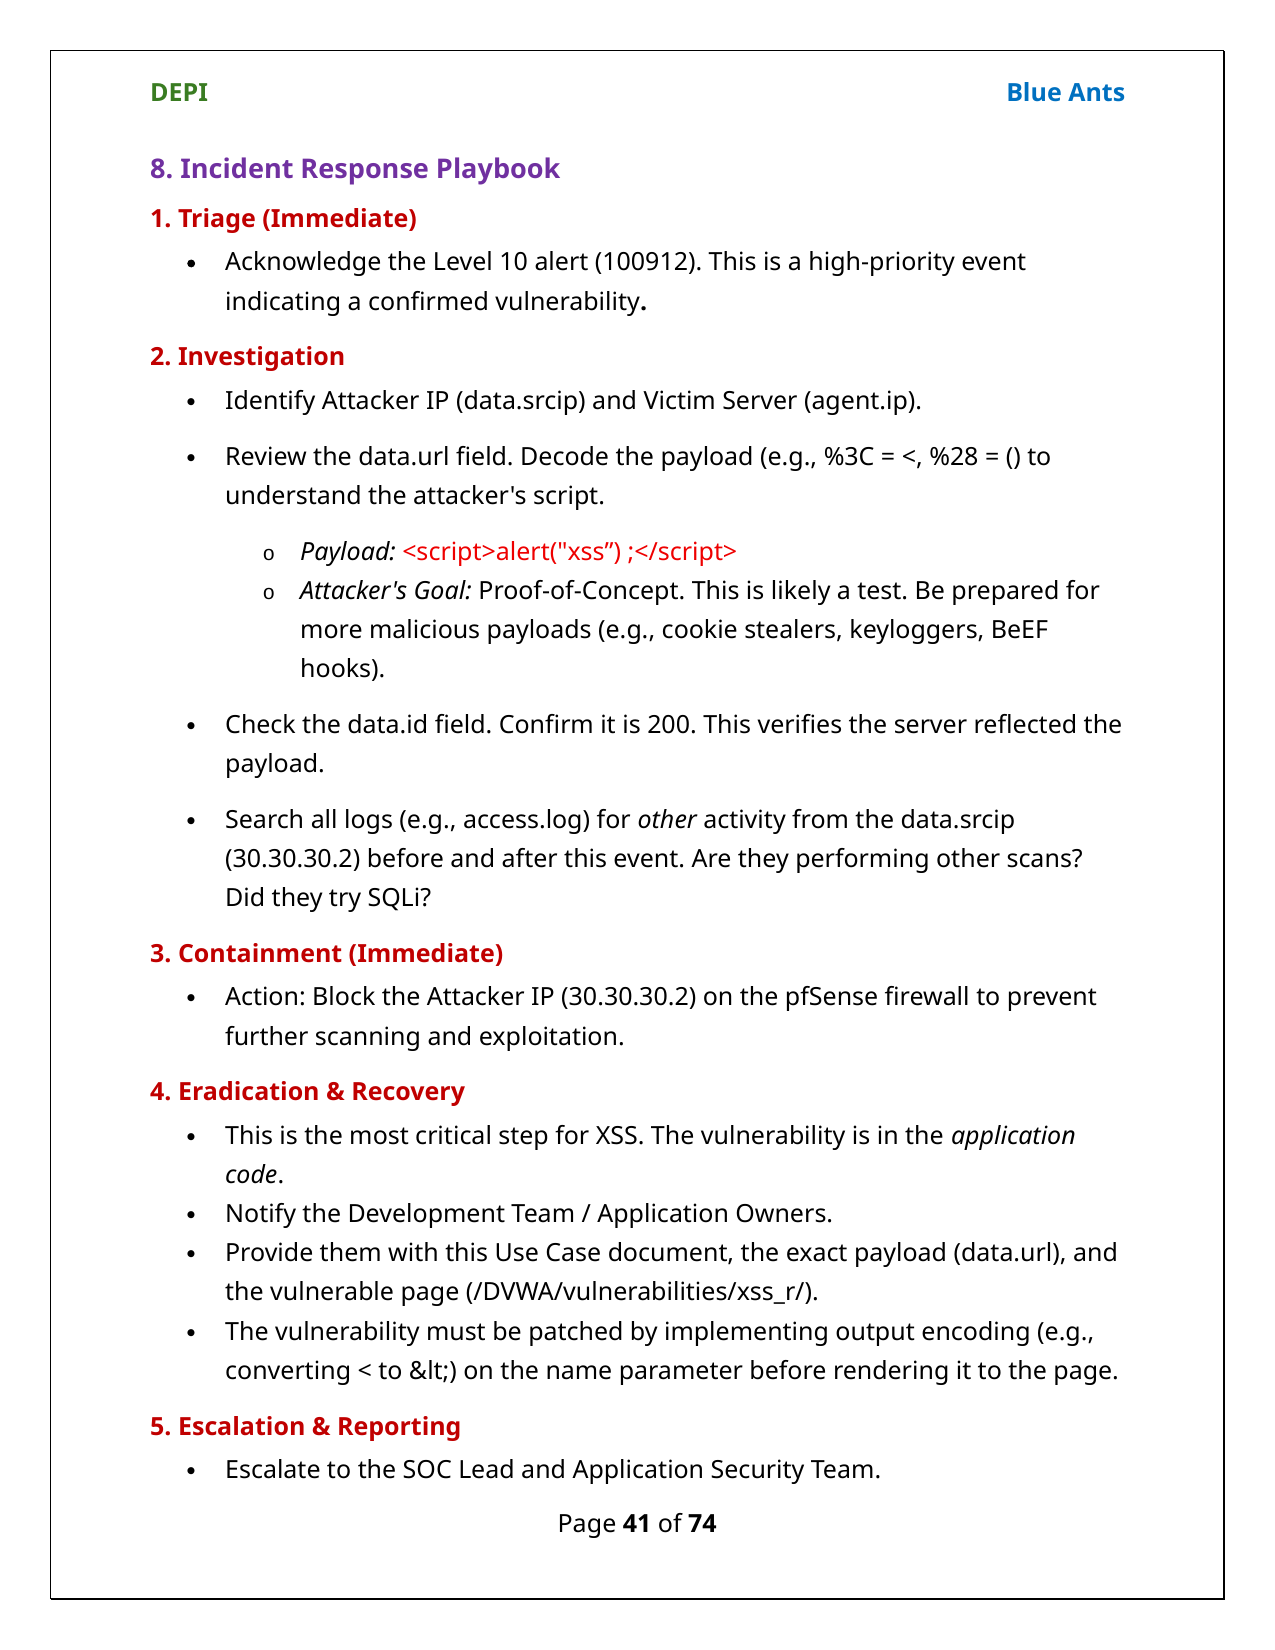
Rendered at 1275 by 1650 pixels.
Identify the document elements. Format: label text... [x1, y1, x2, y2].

list Check the data.id field. Confirm it is 200. This verifies the server reflected the payload. [187, 707, 1124, 780]
list This is the most critical step for XSS. The vulnerability is in the application code. [187, 1117, 1124, 1191]
list Action: Block the Attacker IP (30.30.30.2) on the pfSense firewall to prevent further scanning and exploitation. [187, 979, 1124, 1052]
subtitle 3. Containment (Immediate) [150, 936, 1124, 970]
list Search all logs (e.g., access.log) for other activity from the data.srcip (30.30.30.2) before and after this event. Are they performing other scans? Did they try SQLi? [187, 802, 1124, 914]
list The vulnerability must be patched by implementing output encoding (e.g., converting < to &lt;) on the name parameter before rendering it to the page. [187, 1313, 1124, 1386]
list Identify Attacker IP (data.srcip) and Victim Server (agent.ip). [187, 382, 1124, 416]
list Notify the Development Team / Application Owners. [187, 1196, 1124, 1230]
list Review the data.url field. Decode the payload (e.g., %3C = <, %28 = () to understand the attacker's script. [187, 438, 1124, 511]
subtitle 5. Escalation & Reporting [150, 1408, 1124, 1442]
subtitle 1. Triage (Immediate) [150, 201, 1124, 235]
list Escalate to the SOC Lead and Application Security Team. [187, 1452, 1124, 1486]
subtitle 2. Investigation [150, 339, 1124, 373]
subtitle 4. Eradication & Recovery [150, 1074, 1124, 1108]
subtitle 8. Incident Response Playbook [150, 150, 1124, 187]
list Acknowledge the Level 10 alert (100912). This is a high-priority event indicating a confirmed vulnerability. [187, 244, 1124, 317]
list Provide them with this Use Case document, the exact payload (data.url), and the vulnerable page (/DVWA/vulnerabilities/xss_r/). [187, 1235, 1124, 1308]
list Payload: <script>alert("xss”) ;</script> [262, 533, 1124, 567]
list Attacker's Goal: Proof-of-Concept. This is likely a test. Be prepared for more malicious payloads (e.g., cookie stealers, keyloggers, BeEF hooks). [262, 572, 1124, 685]
